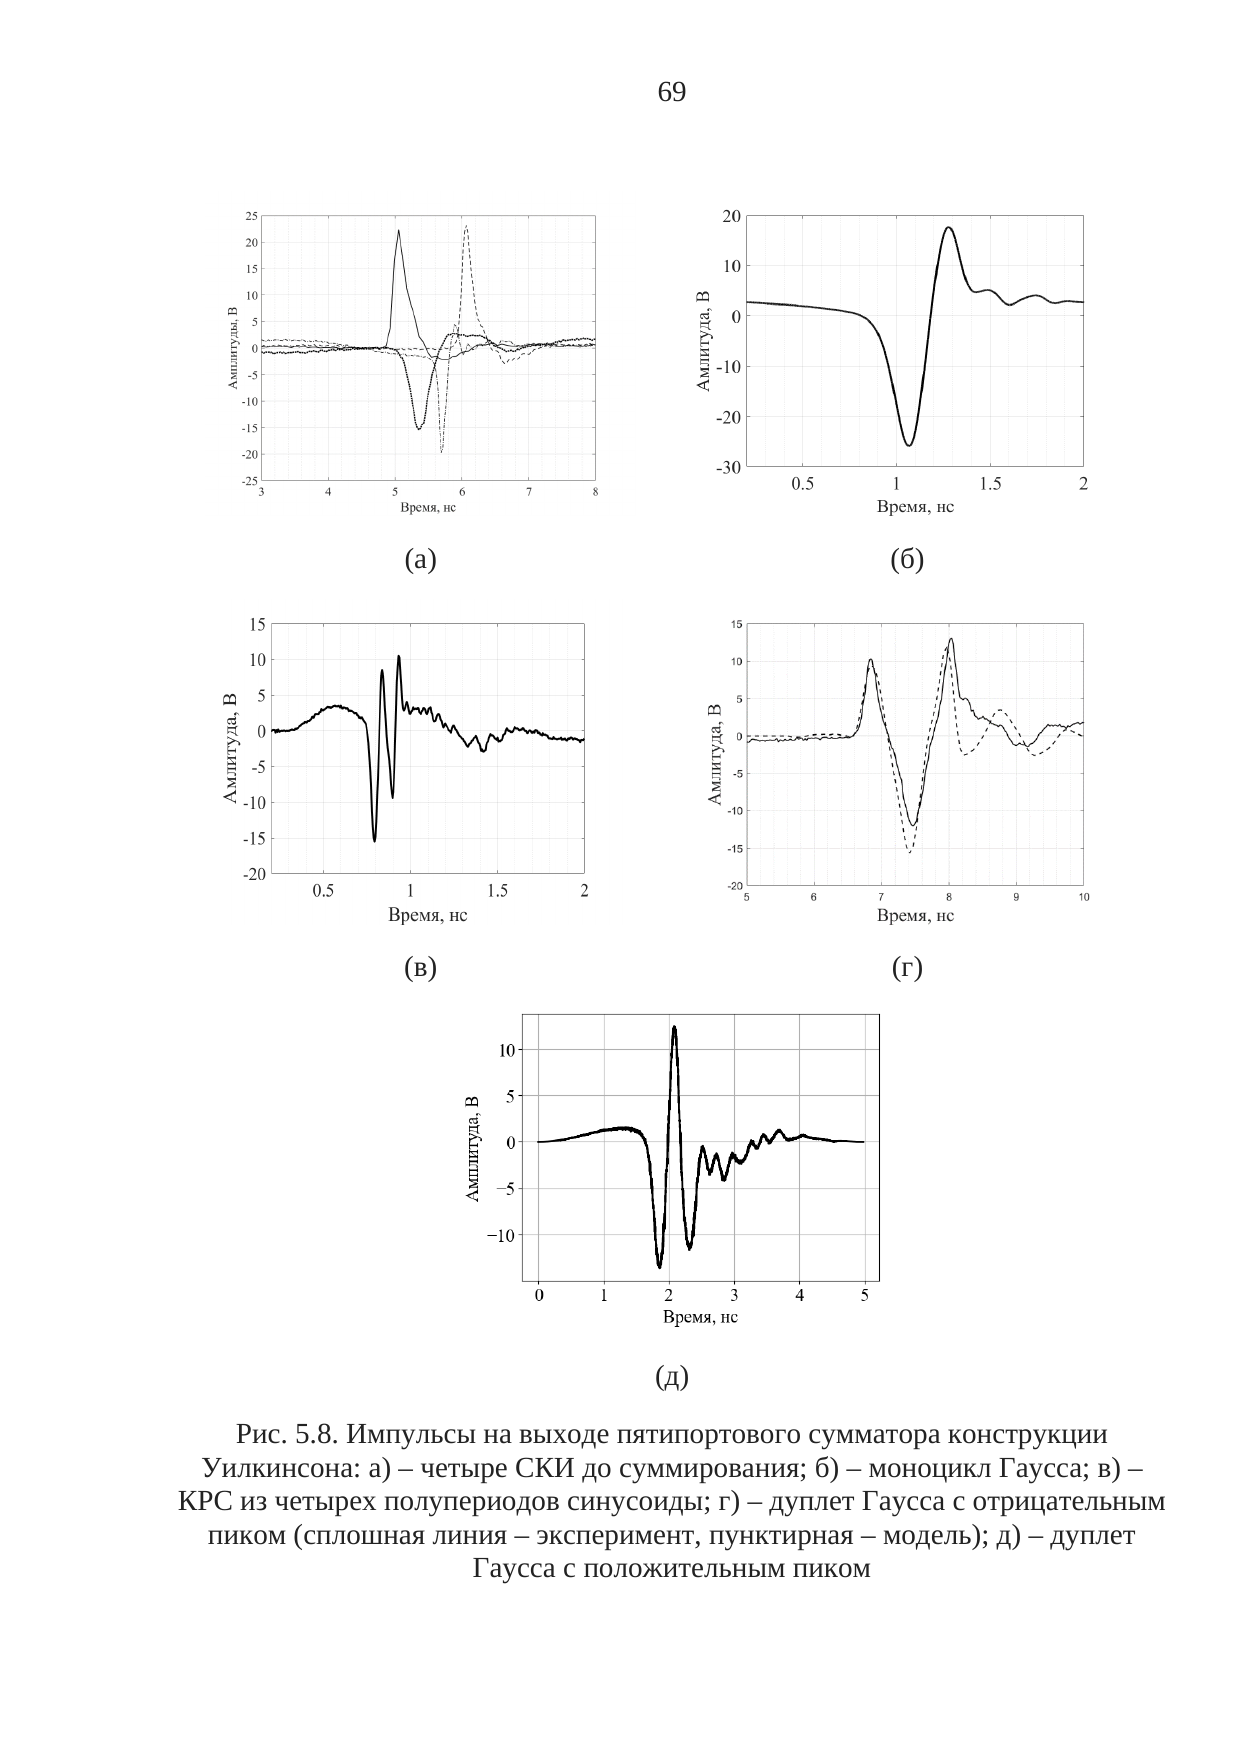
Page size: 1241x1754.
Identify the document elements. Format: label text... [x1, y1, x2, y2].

picture [218, 599, 623, 925]
table_header [664, 191, 1151, 541]
table_header [177, 191, 664, 541]
text (д) [177, 1358, 1167, 1391]
table_cell (в) [177, 949, 664, 1008]
table_cell [664, 600, 1151, 949]
picture [458, 1007, 886, 1333]
text Рис. 5.8. Импульсы на выходе пятипортового сумматора конструкции Уилкинсона: а) – четыре СКИ до суммирования; б) – моноцикл Гаусса; в) – КРС из четырех полупериодов синусоиды; г) – дуплет Гаусса с отрицательным пиком (сплошная линия – эксперимент, пунктирная – модель); д) – дуплет Гаусса с положительным пиком [177, 1416, 1167, 1584]
table_cell (б) [664, 541, 1151, 599]
table_cell [177, 600, 664, 949]
picture [690, 599, 1125, 925]
table_cell (а) [177, 541, 664, 599]
picture [690, 191, 1125, 516]
table_cell (г) [664, 949, 1151, 1008]
picture [205, 191, 636, 516]
